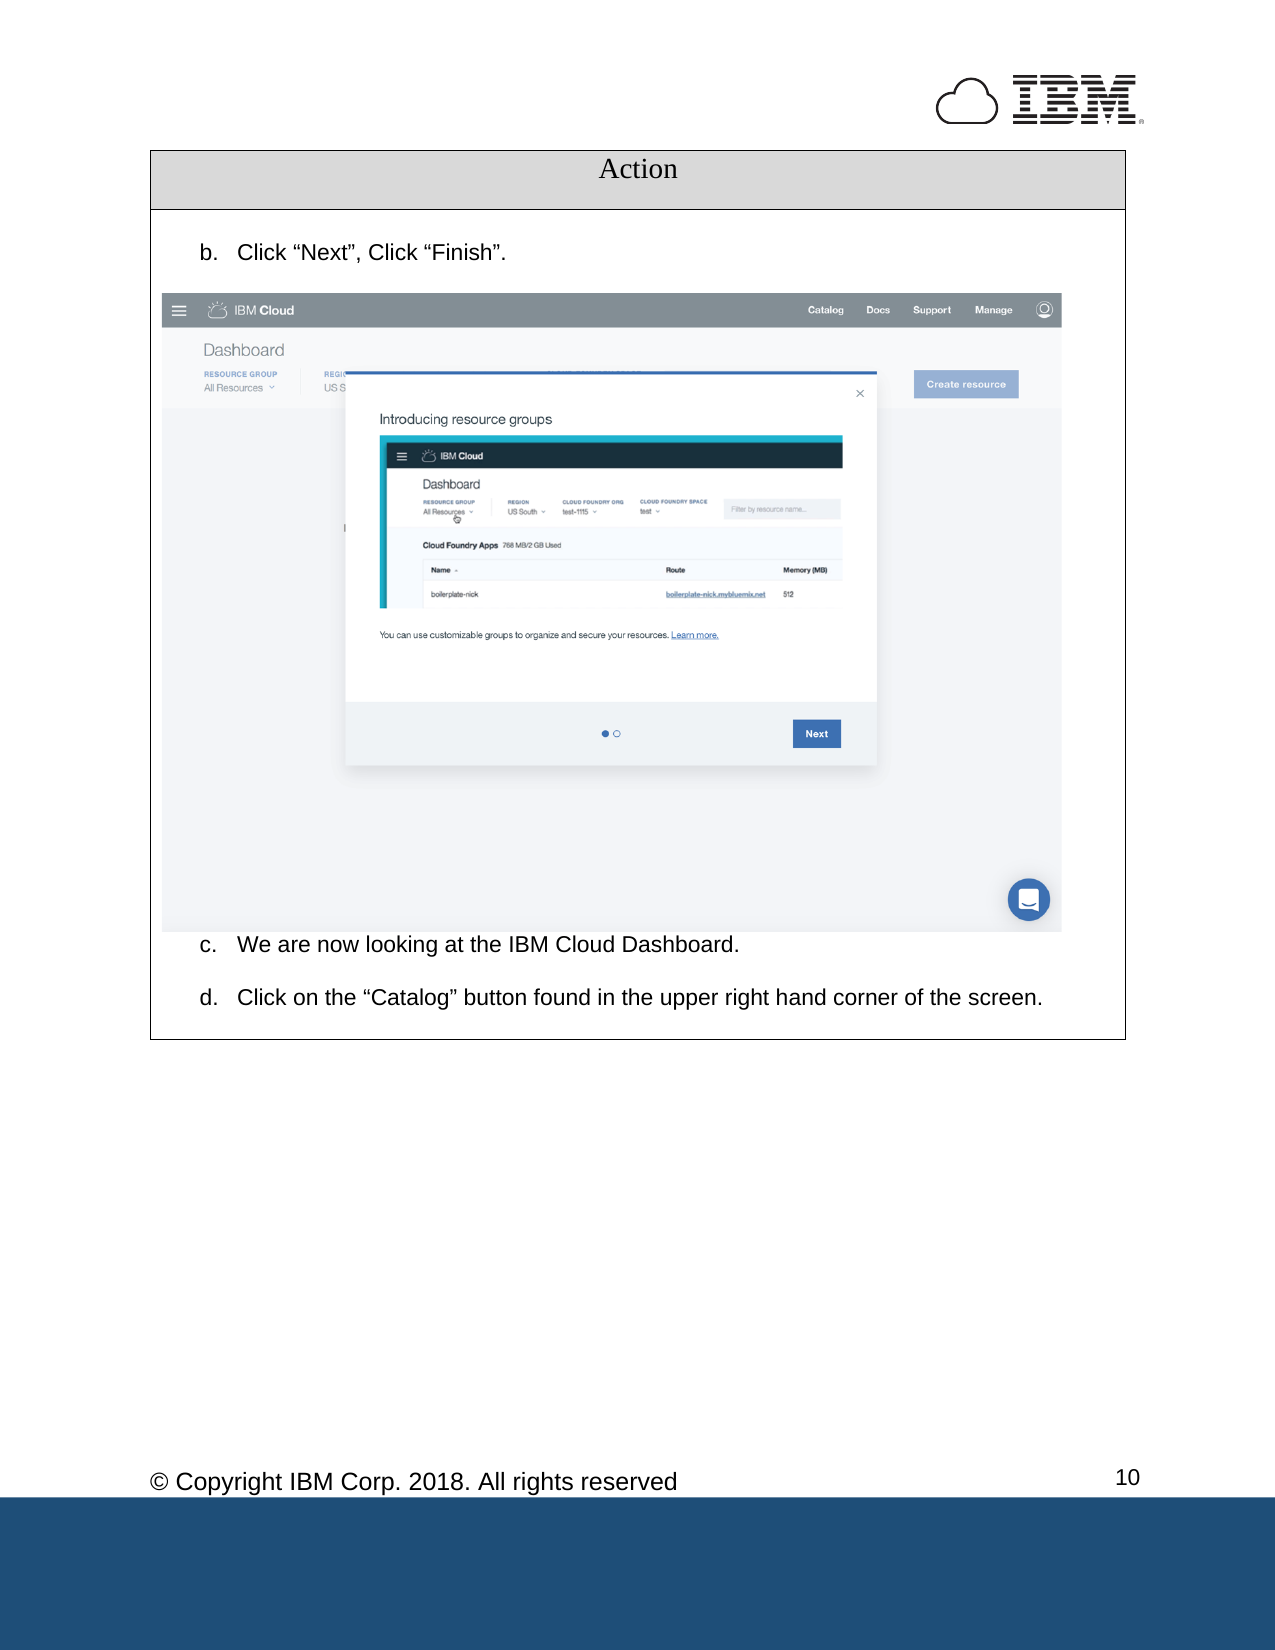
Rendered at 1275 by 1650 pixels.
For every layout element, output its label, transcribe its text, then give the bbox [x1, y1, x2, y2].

picture [933, 76, 1001, 124]
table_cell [151, 210, 1125, 1039]
picture [1013, 75, 1144, 124]
picture [161, 293, 1062, 932]
table_header Action [151, 151, 1125, 209]
